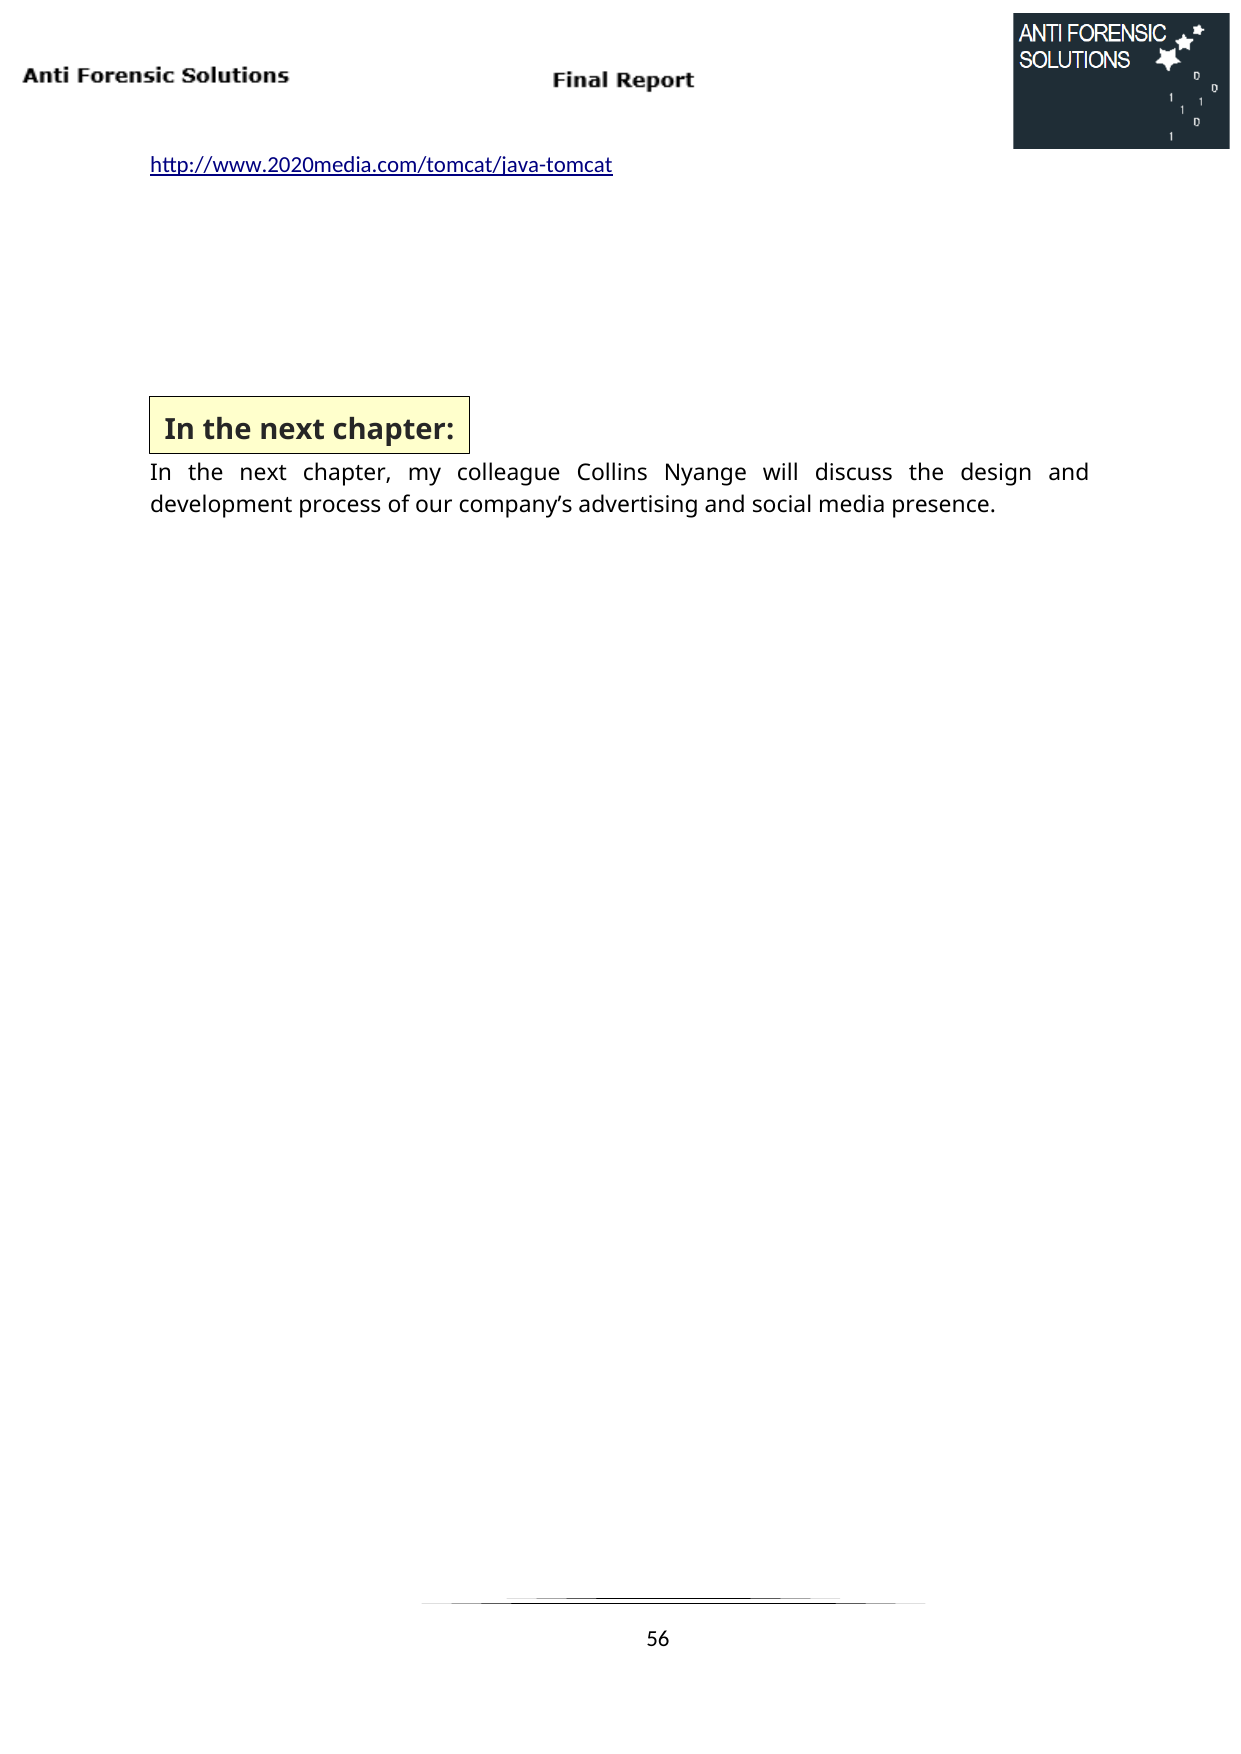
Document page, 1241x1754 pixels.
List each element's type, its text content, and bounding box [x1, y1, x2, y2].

text In the next chapter, my colleague Collins Nyange will discuss the design and development process of our company’s advertising and social media presence. [150, 374, 1090, 519]
text http://www.2020media.com/tomcat/java-tomcat [150, 150, 1090, 178]
picture [15, 59, 299, 94]
picture [1013, 13, 1230, 149]
picture [542, 59, 699, 100]
